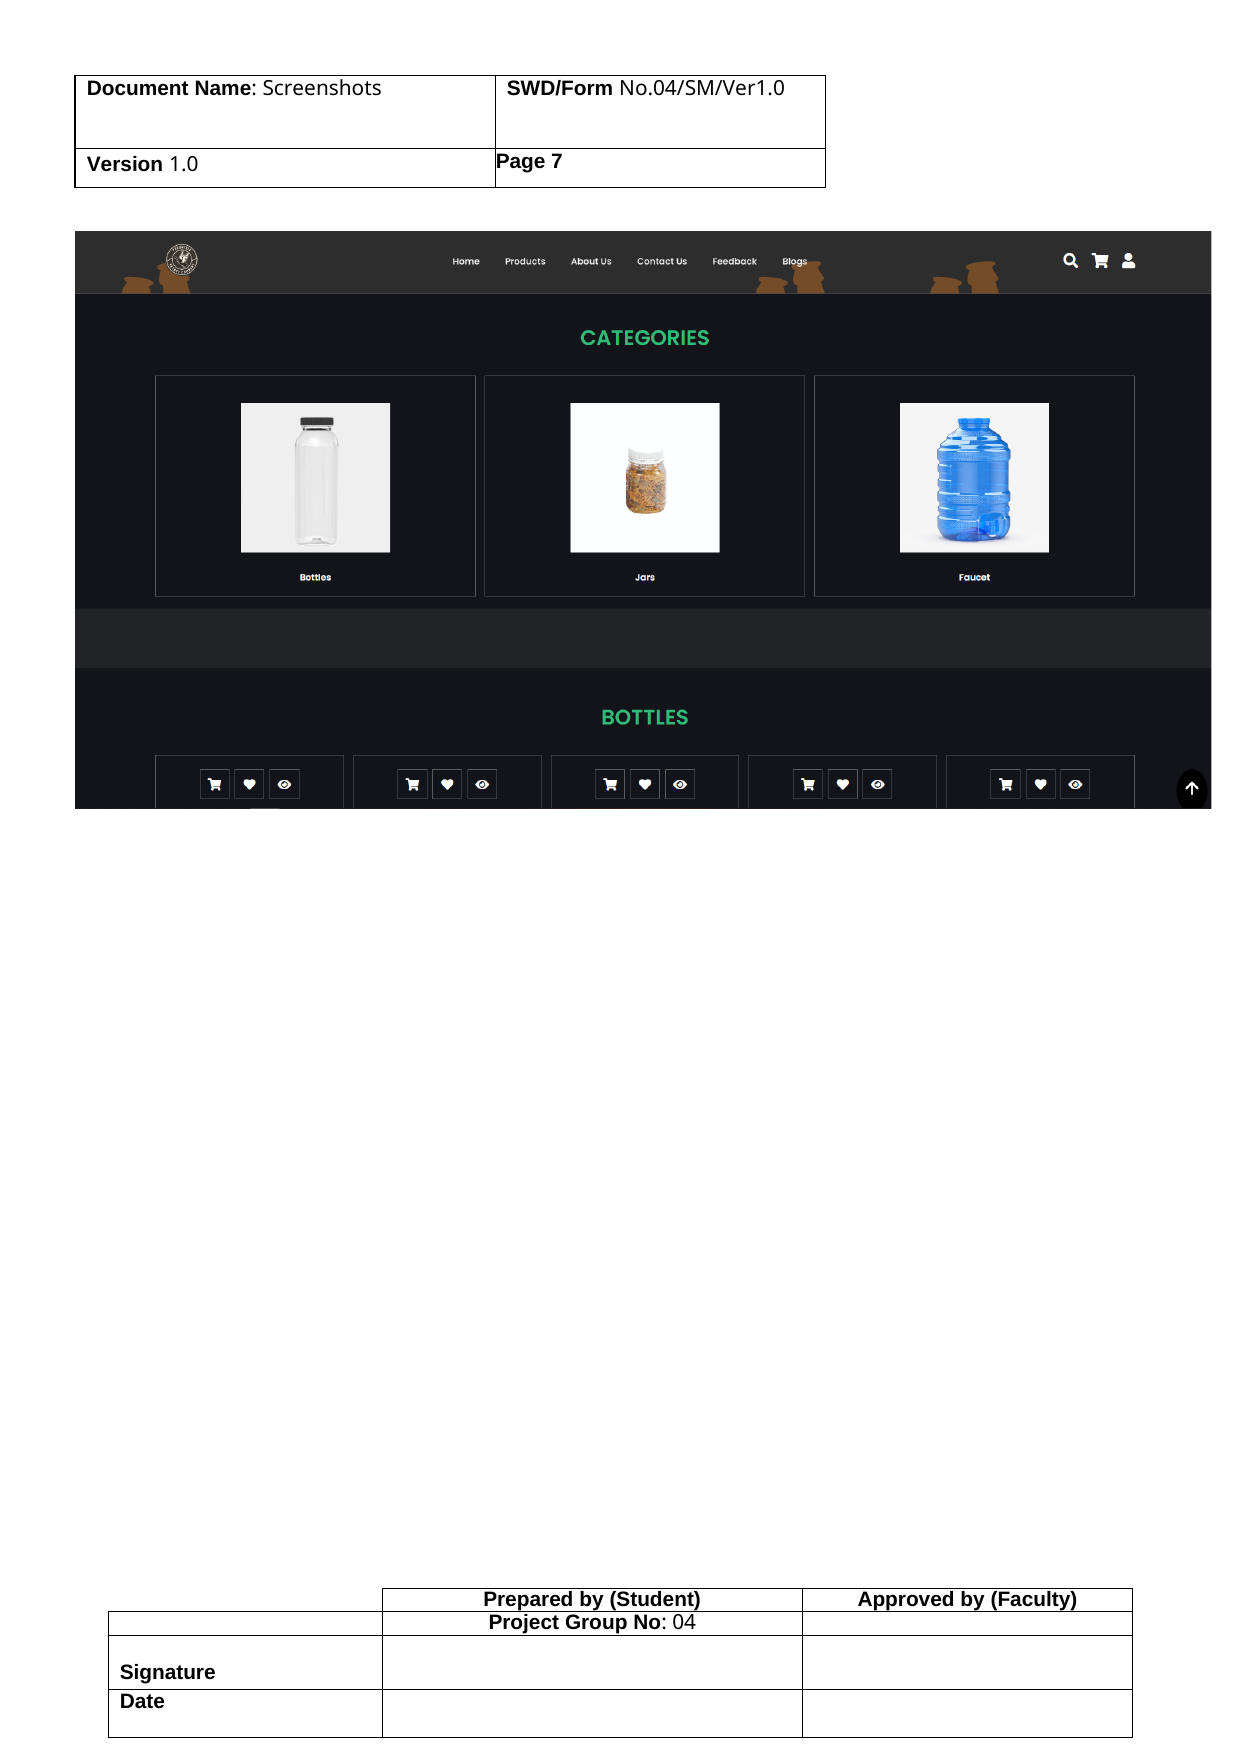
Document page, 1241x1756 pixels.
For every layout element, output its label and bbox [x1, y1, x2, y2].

picture [75, 231, 1212, 809]
